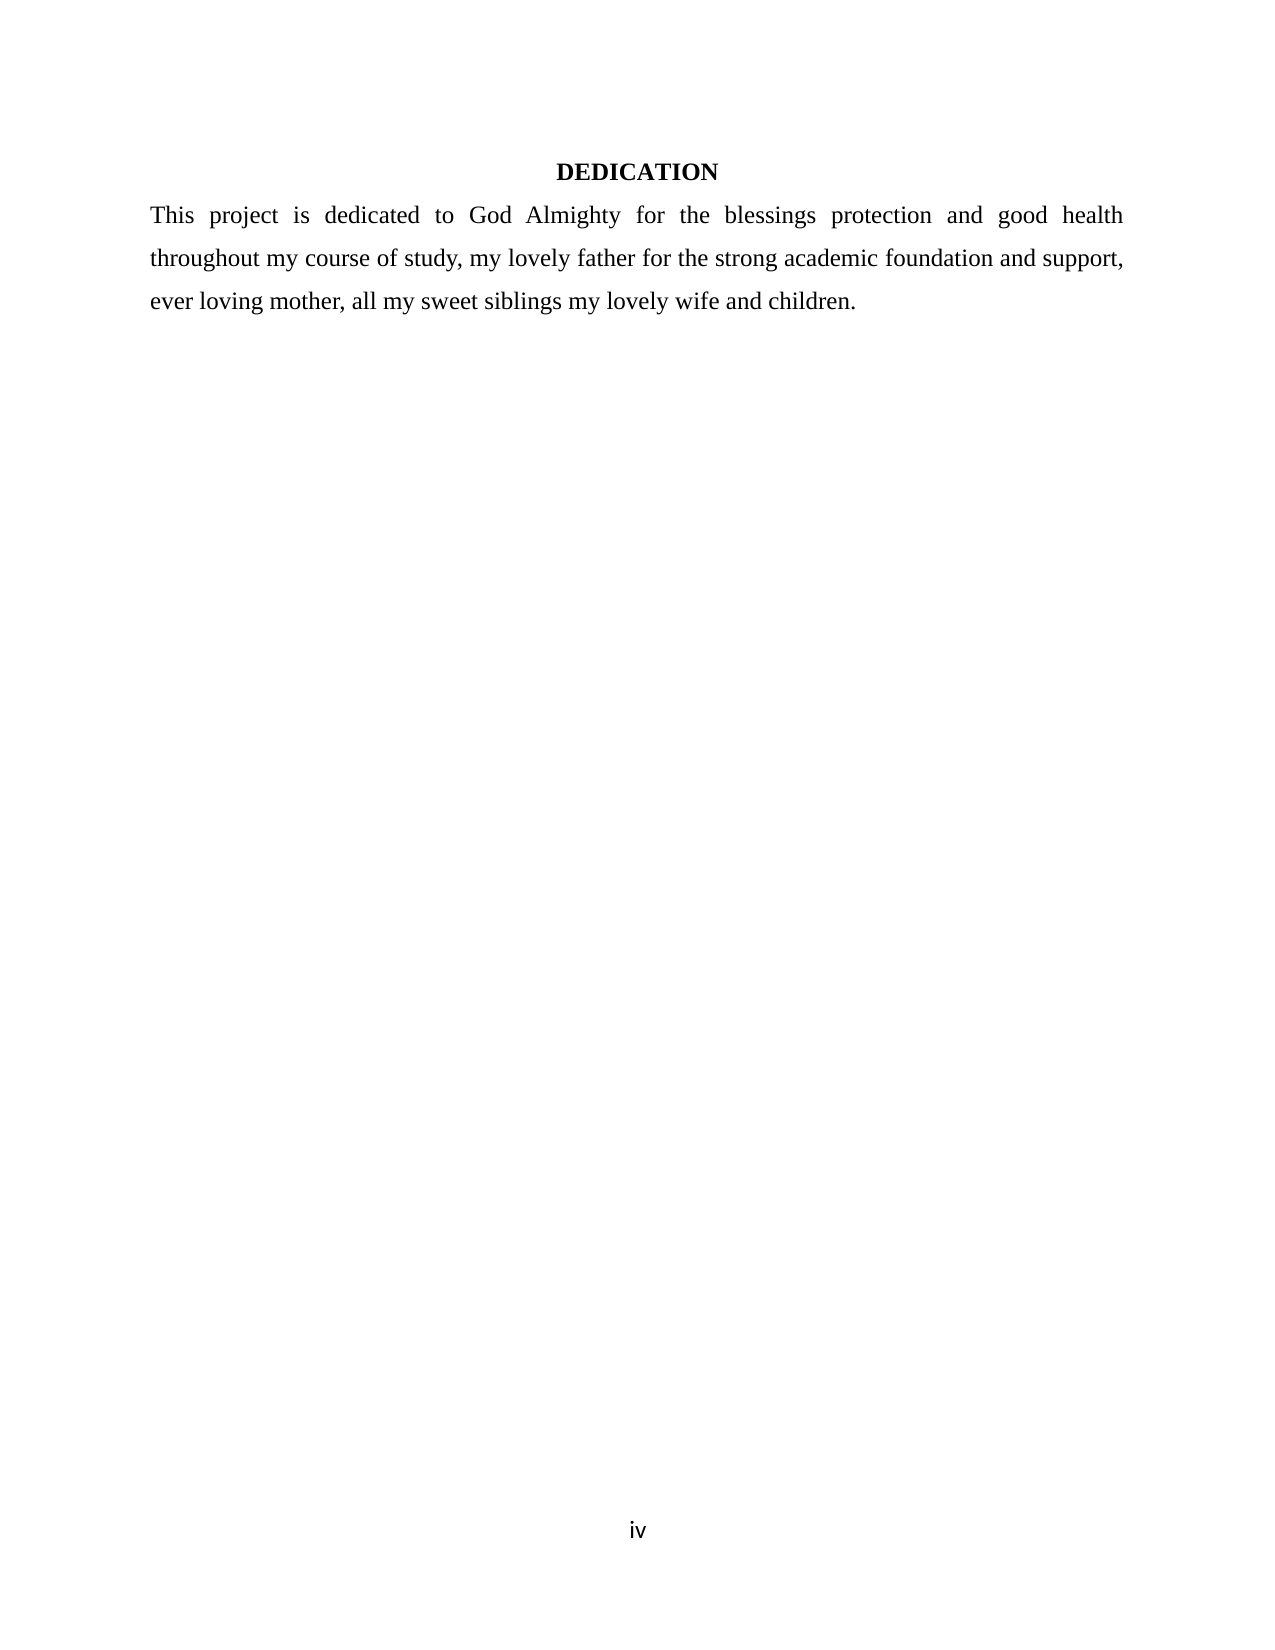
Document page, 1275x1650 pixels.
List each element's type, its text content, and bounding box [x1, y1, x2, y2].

text This project is dedicated to God Almighty for the blessings protection and good health throughout my course of study, my lovely father for the strong academic foundation and support, ever loving mother, all my sweet siblings my lovely wife and children. [150, 200, 1125, 315]
subtitle DEDICATION [150, 157, 1125, 186]
